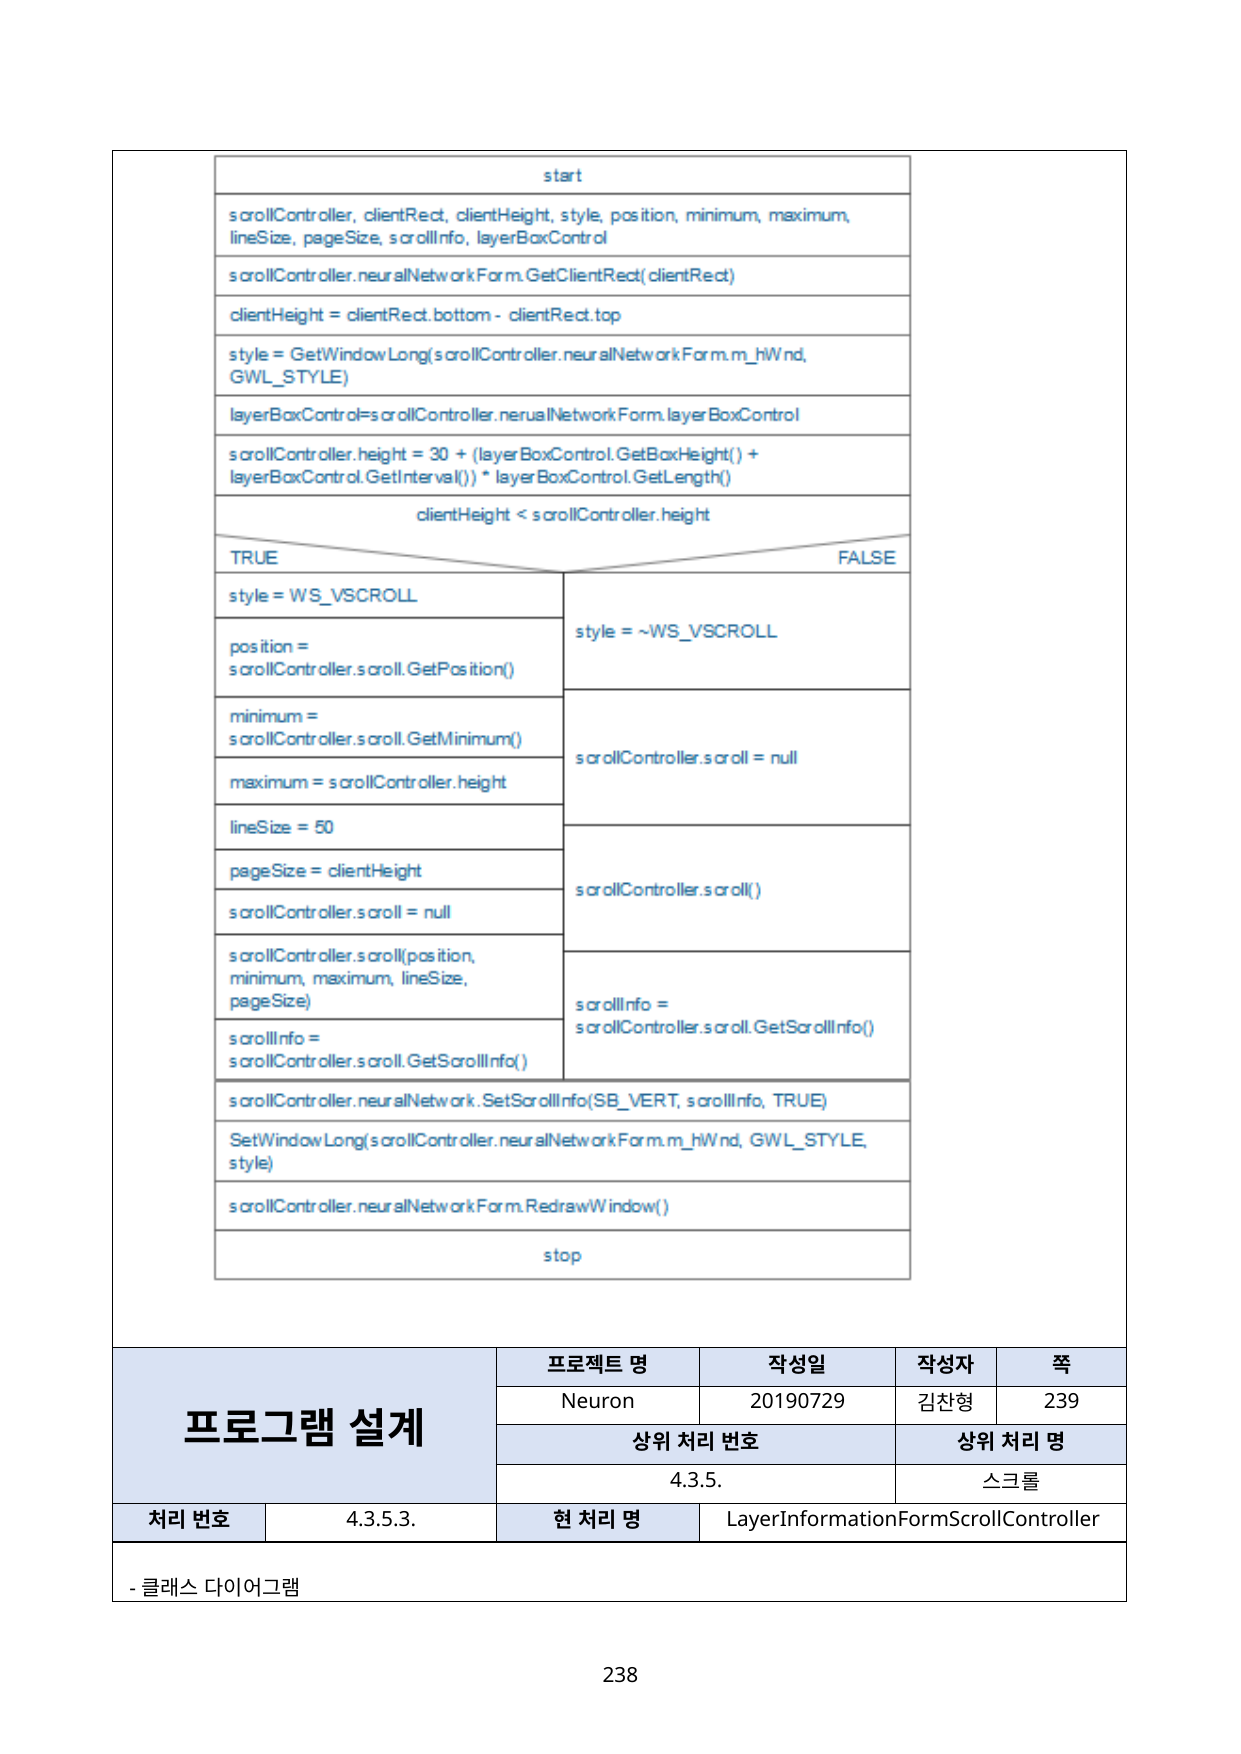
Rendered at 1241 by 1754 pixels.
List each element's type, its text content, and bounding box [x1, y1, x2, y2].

table_cell 4.3.5.3. [266, 1504, 496, 1541]
table_cell 239 [997, 1387, 1126, 1424]
table_cell Neuron [497, 1387, 699, 1424]
table_cell 20190729 [700, 1387, 895, 1424]
table_cell 작성일 [700, 1348, 895, 1386]
table_cell 프로젝트 명 [497, 1348, 699, 1386]
table_cell 현 처리 명 [497, 1504, 699, 1541]
table_cell 상위 처리 번호 [497, 1425, 895, 1464]
table_cell Update [113, 151, 1126, 1347]
table_cell LayerInformationFormScrollController [700, 1504, 1126, 1541]
table_cell 프로그램 설계 [113, 1348, 496, 1503]
table_cell 처리 번호 [113, 1504, 265, 1541]
table_cell 쪽 [997, 1348, 1126, 1386]
table_cell 4.3.5. [497, 1465, 895, 1503]
table_cell 작성자 [896, 1348, 996, 1386]
picture [207, 151, 921, 1290]
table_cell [113, 1543, 1126, 1601]
table_cell 상위 처리 명 [896, 1425, 1126, 1464]
table_cell 김찬형 [896, 1387, 996, 1424]
table_cell 스크롤 [896, 1465, 1126, 1503]
